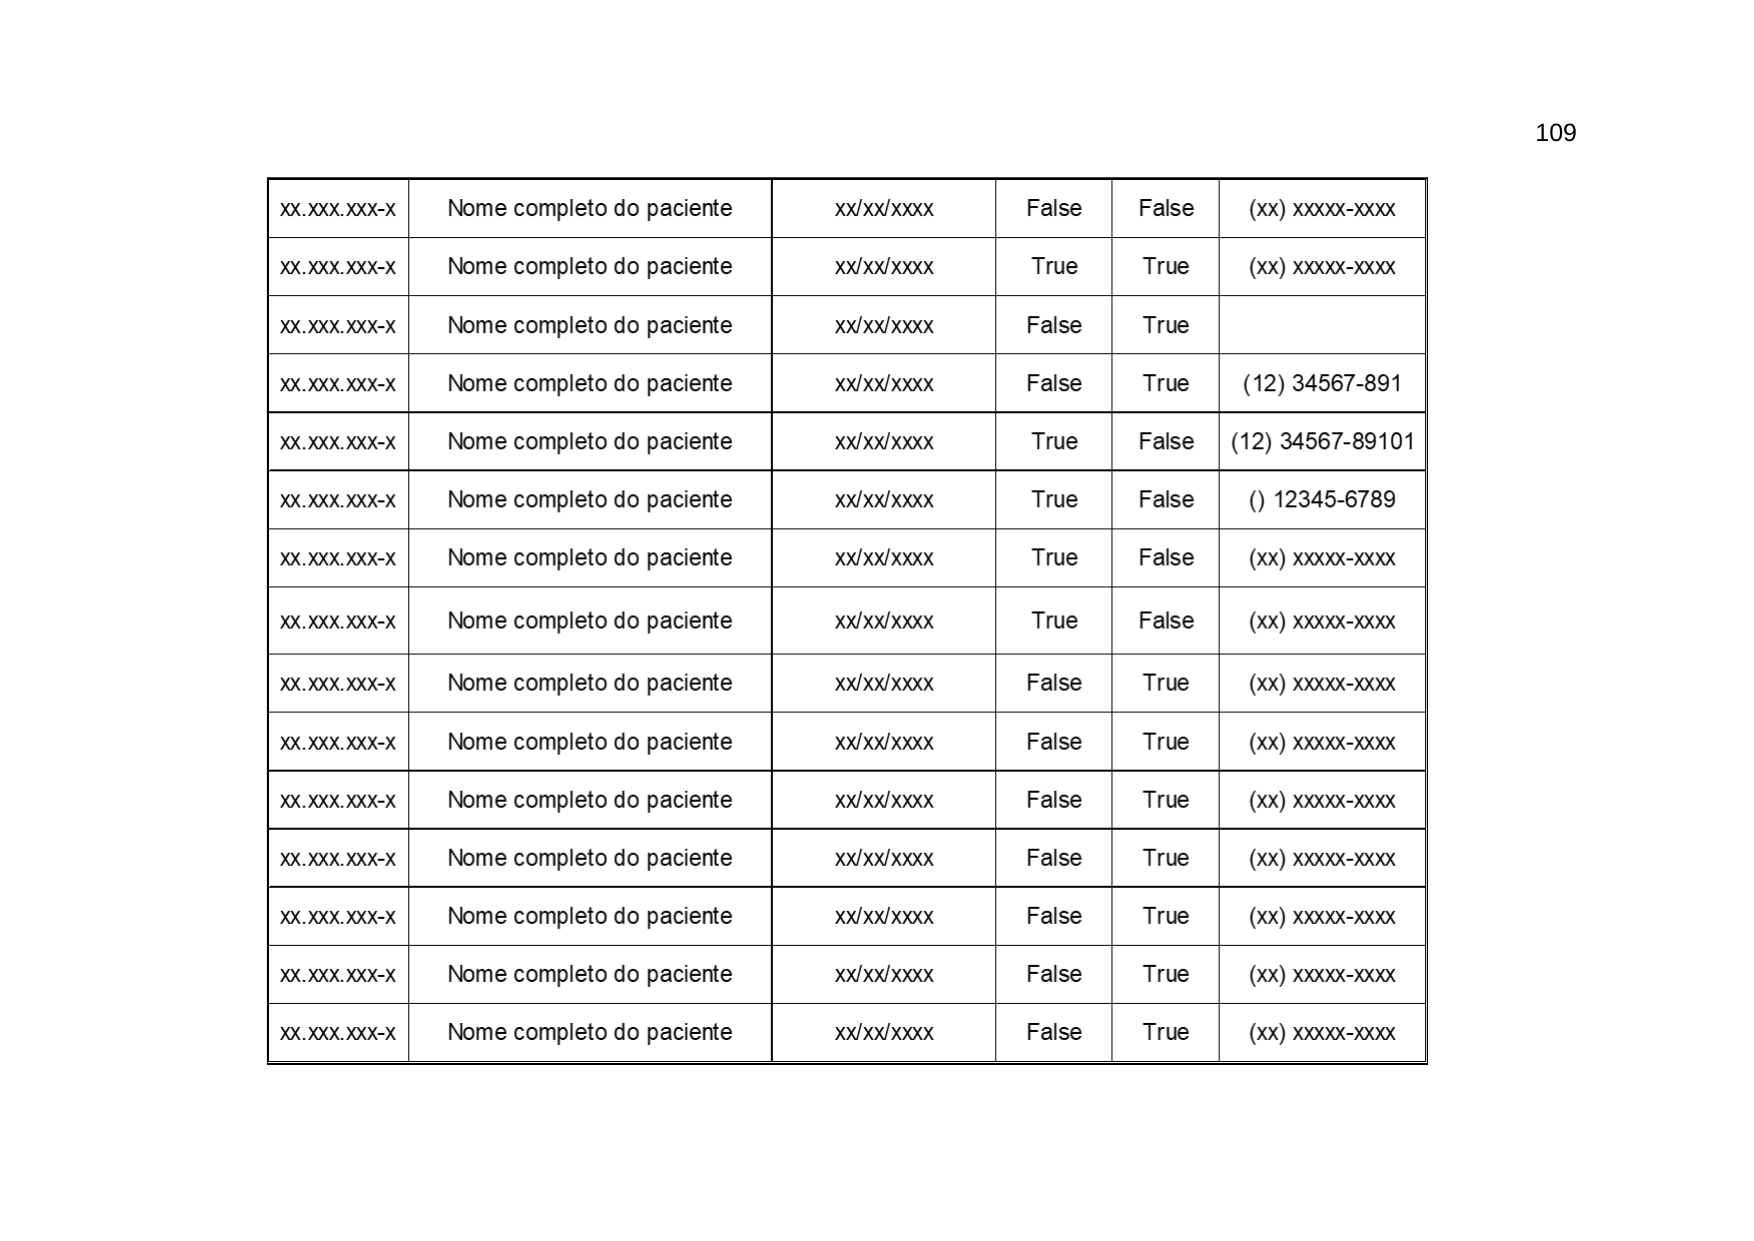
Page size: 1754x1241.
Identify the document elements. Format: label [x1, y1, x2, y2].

picture [266, 177, 1428, 1065]
